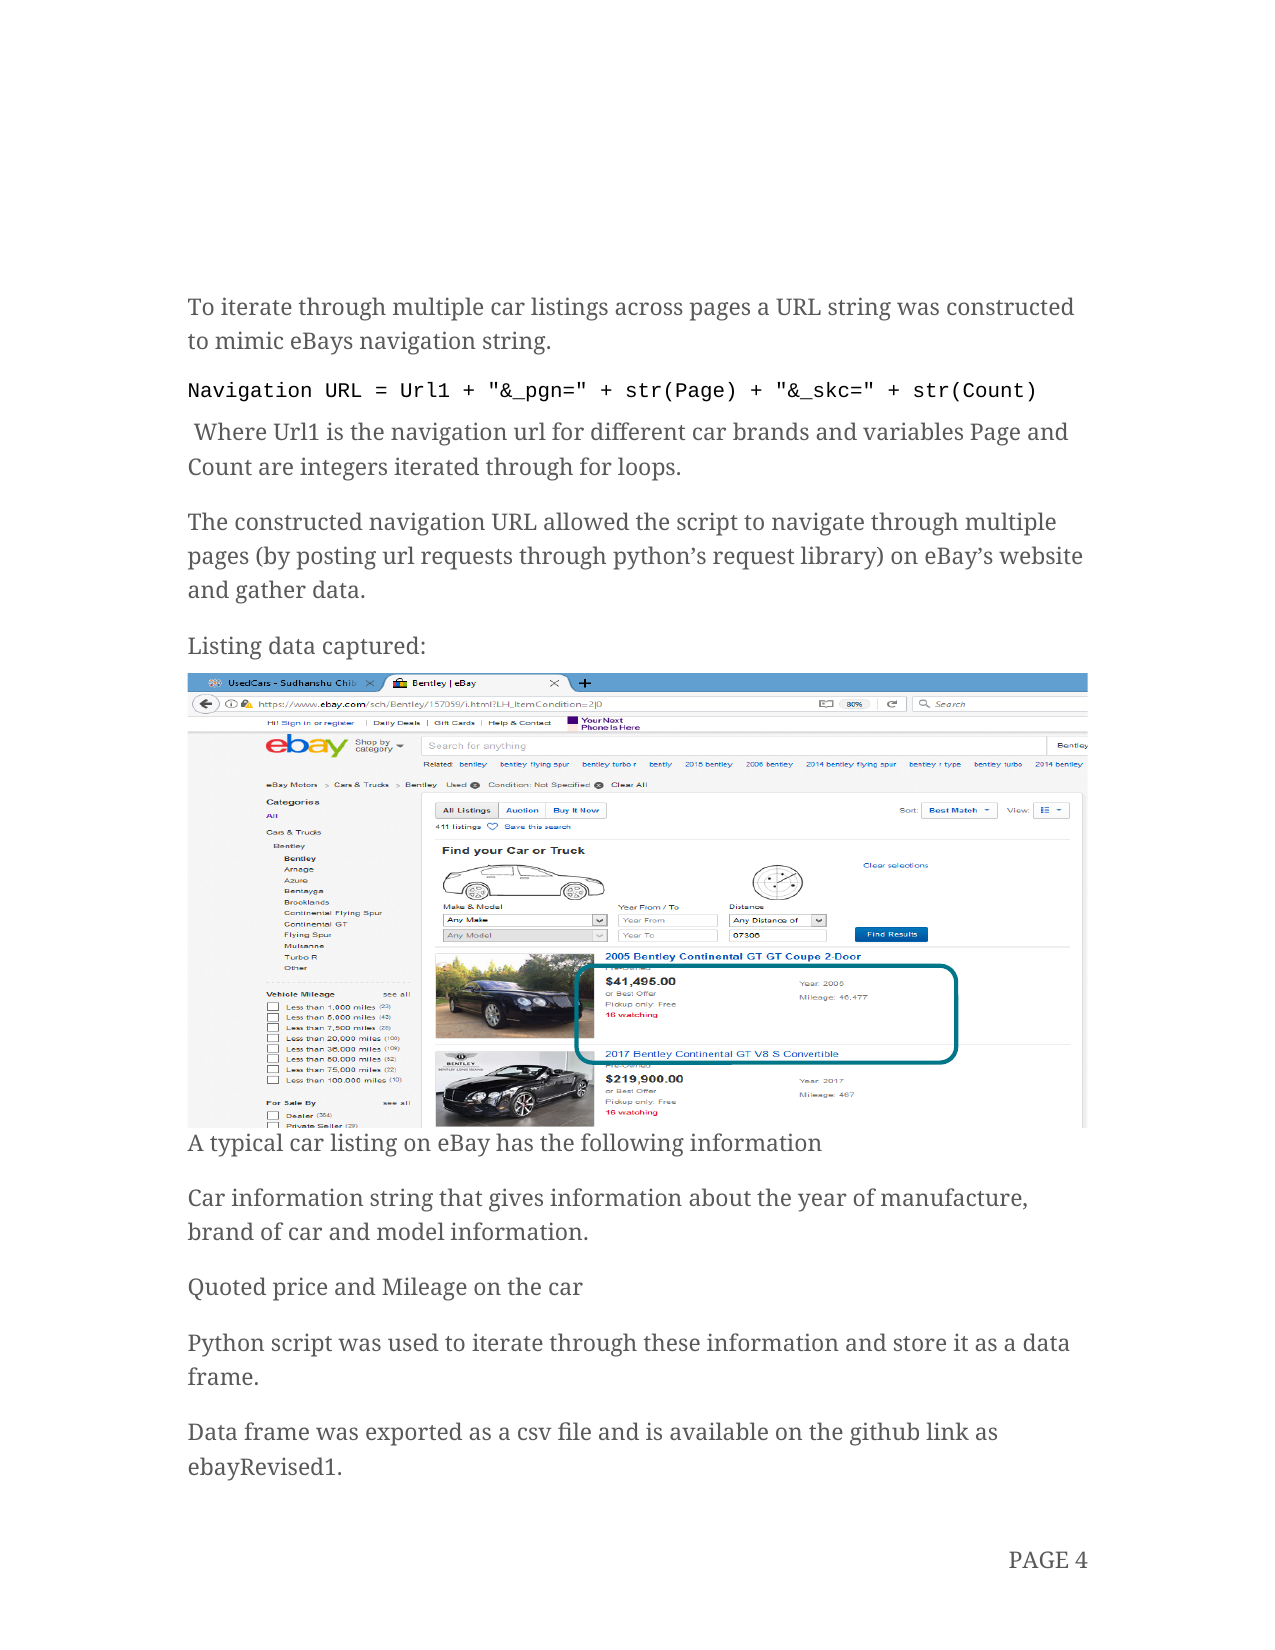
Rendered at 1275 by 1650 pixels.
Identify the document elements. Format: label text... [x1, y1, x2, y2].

text Navigation URL = Url1 + "&_pgn=" + str(Page) + "&_skc=" + str(Count) [187, 380, 1087, 404]
text Car information string that gives information about the year of manufacture, brand of car and model information. [187, 1182, 1087, 1247]
picture [187, 673, 1088, 1128]
text Where Url1 is the navigation url for different car brands and variables Page and Count are integers iterated through for loops. [187, 416, 1087, 482]
text Python script was used to iterate through these information and store it as a data frame. [187, 1327, 1087, 1392]
text Quoted price and Mileage on the car [187, 1271, 1087, 1303]
text Listing data captured: [187, 630, 1087, 661]
text Data frame was exported as a csv file and is available on the github link as ebayRevised1. [187, 1416, 1087, 1482]
text The constructed navigation URL allowed the script to navigate through multiple pages (by posting url requests through python’s request library) on eBay’s website and gather data. [187, 506, 1087, 606]
text A typical car listing on eBay has the following information [187, 1128, 1087, 1158]
text To iterate through multiple car listings across pages a URL string was constructed to mimic eBays navigation string. [187, 290, 1087, 356]
